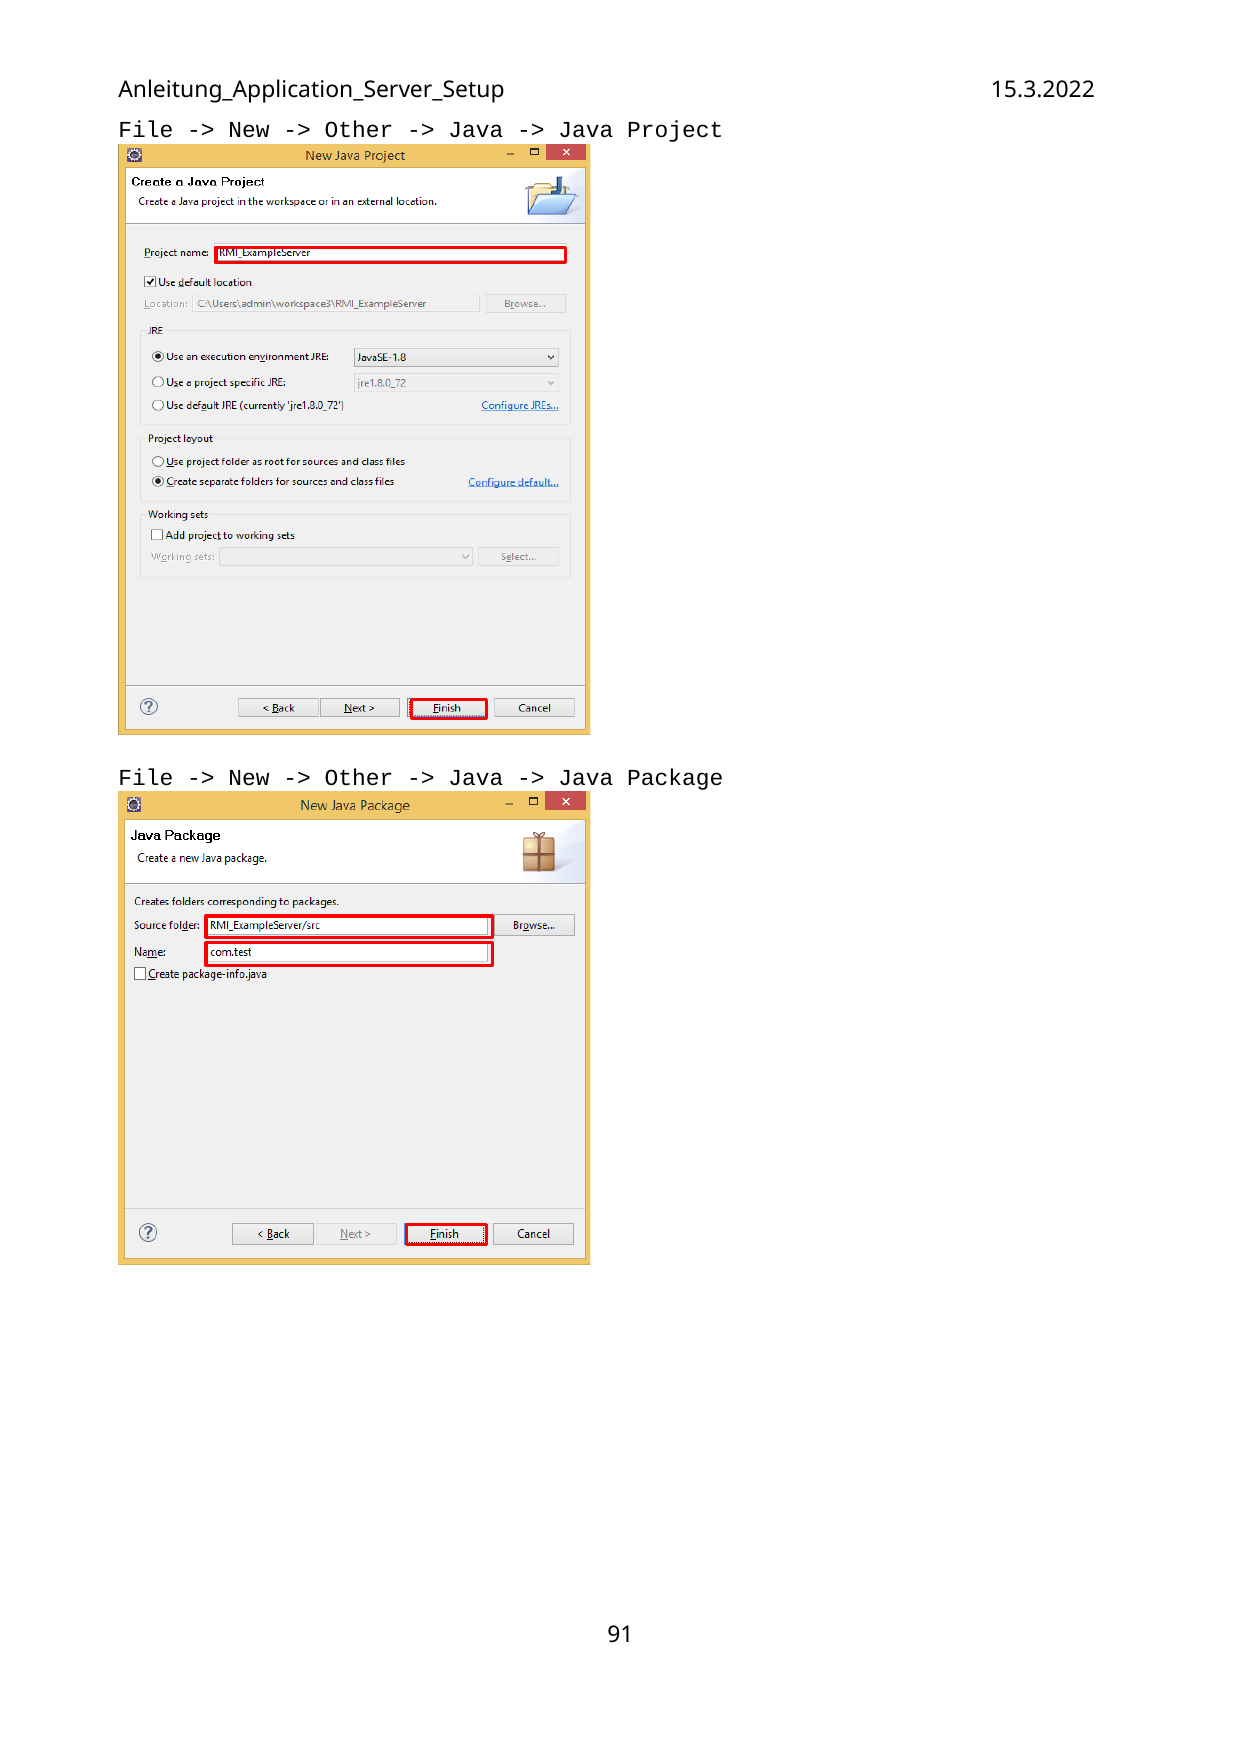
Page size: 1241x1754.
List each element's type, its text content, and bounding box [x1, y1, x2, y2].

picture [118, 791, 591, 1265]
text File -> New -> Other -> Java -> Java Package [118, 766, 1122, 792]
picture [118, 144, 591, 735]
text File -> New -> Other -> Java -> Java Project [118, 118, 1122, 144]
